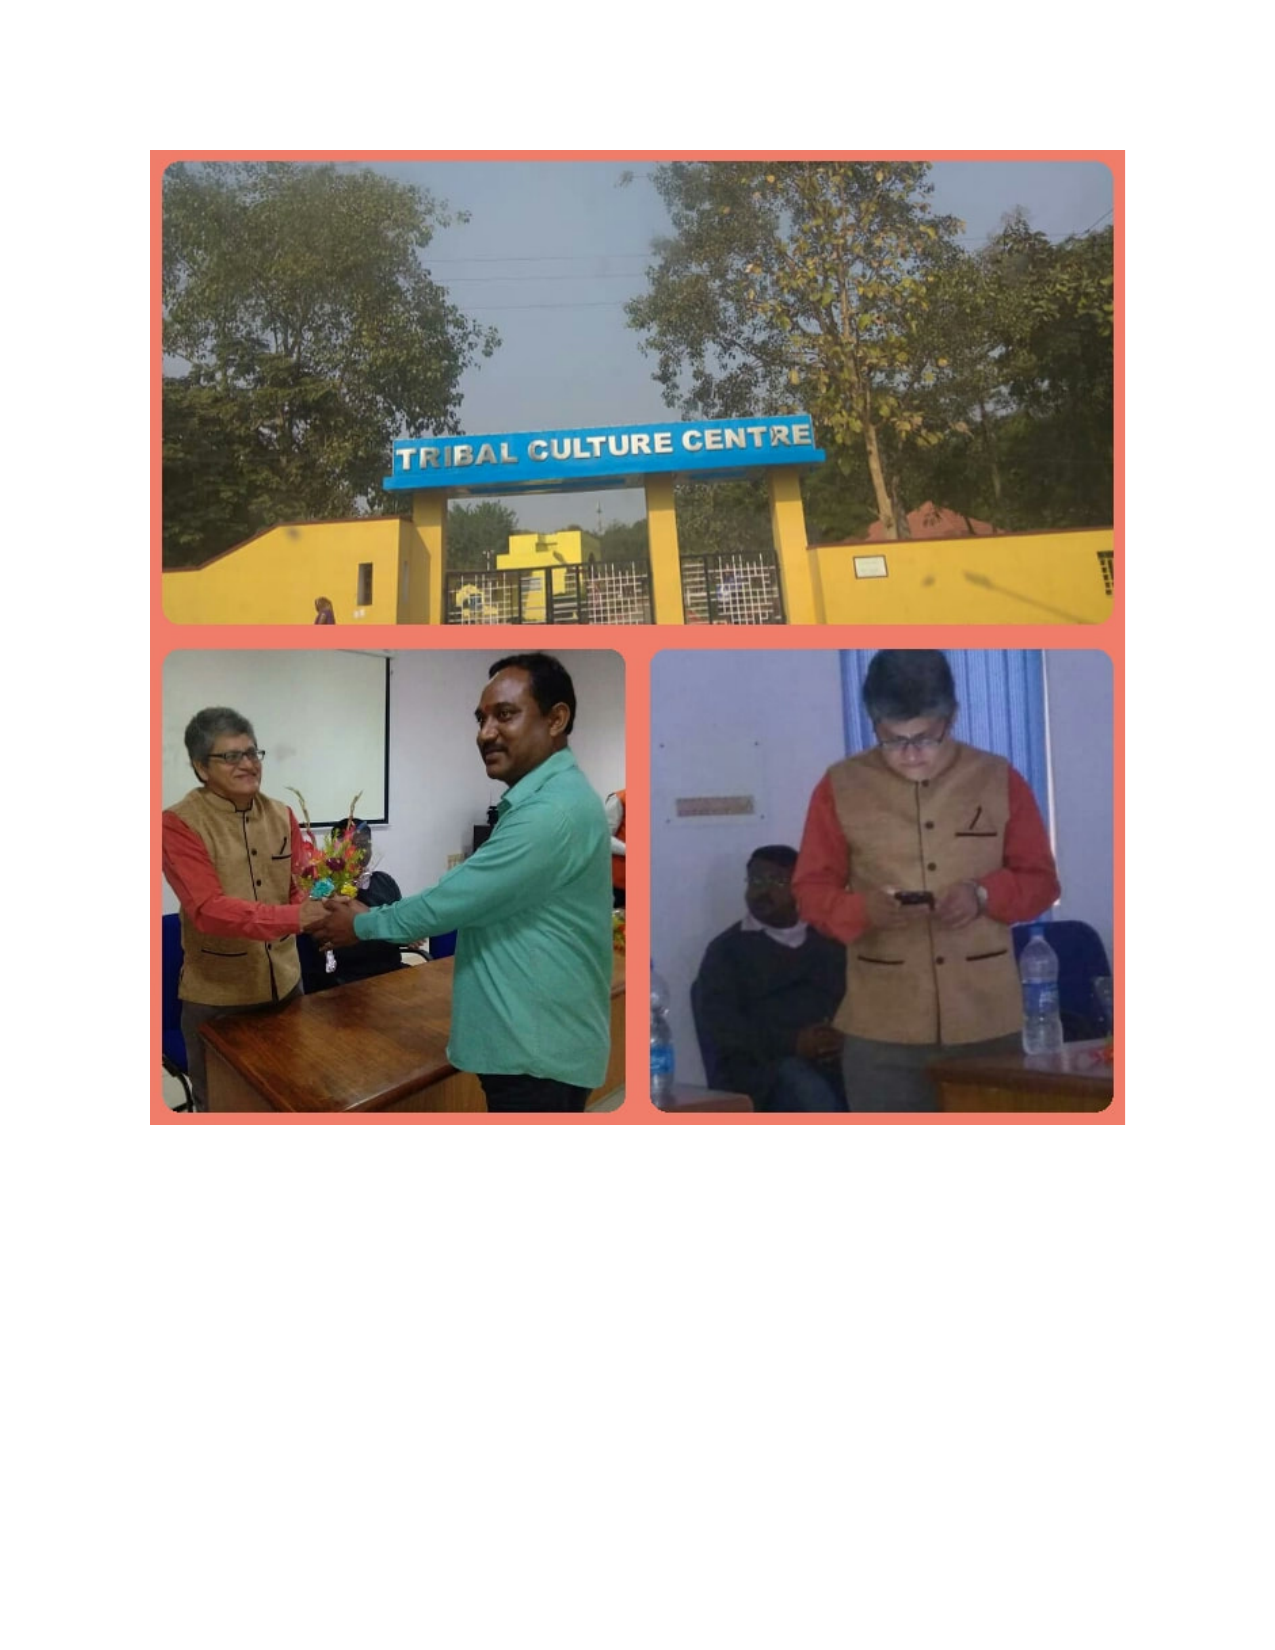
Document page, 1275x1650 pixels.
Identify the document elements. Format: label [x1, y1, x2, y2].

picture [150, 150, 1125, 1125]
table_header [150, 150, 1275, 1144]
